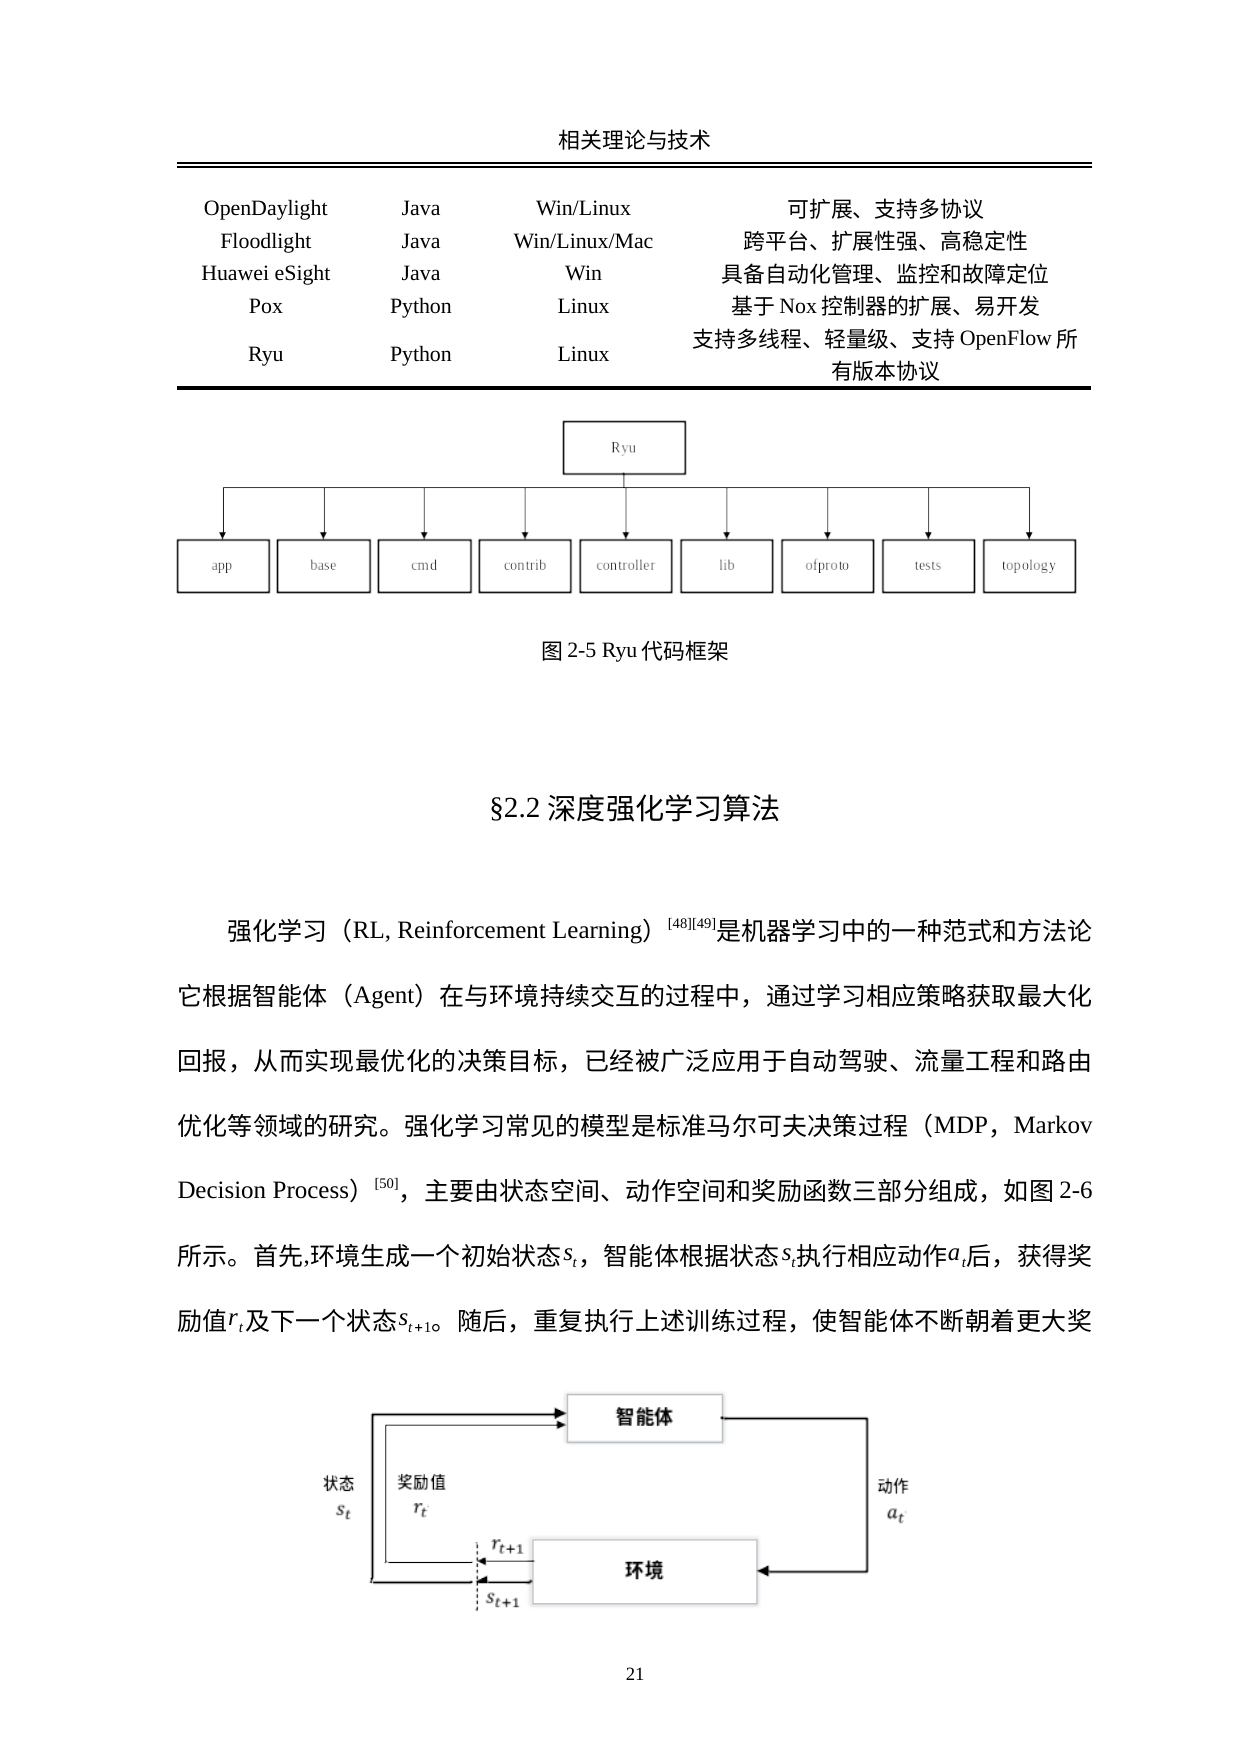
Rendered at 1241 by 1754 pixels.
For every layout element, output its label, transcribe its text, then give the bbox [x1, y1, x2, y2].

table_cell Huawei eSight [177, 256, 354, 289]
table_cell Ryu [177, 321, 354, 386]
subtitle §2.2 深度强化学习算法 [177, 774, 1092, 839]
table_cell Java [354, 191, 487, 224]
table_cell 具备自动化管理、监控和故障定位 [679, 256, 1091, 289]
table_cell Pox [177, 289, 354, 321]
text 图2-5 Ryu代码框架 [177, 406, 1092, 666]
table_cell Python [354, 321, 487, 386]
table_cell 基于Nox控制器的扩展、易开发 [679, 289, 1091, 321]
table_cell Linux [487, 321, 679, 386]
table_cell Linux [487, 289, 679, 321]
table_cell Python [354, 289, 487, 321]
table_cell 跨平台、扩展性强、高稳定性 [679, 224, 1091, 256]
table_cell OpenDaylight [177, 191, 354, 224]
table_cell Java [354, 224, 487, 256]
table_cell 可扩展、支持多协议 [679, 191, 1091, 224]
table_cell Win [487, 256, 679, 289]
table_cell Win/Linux [487, 191, 679, 224]
table_cell Win/Linux/Mac [487, 224, 679, 256]
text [177, 897, 1092, 1352]
table_cell 支持多线程、轻量级、支持OpenFlow所有版本协议 [679, 321, 1091, 386]
table_cell Java [354, 256, 487, 289]
table_cell Floodlight [177, 224, 354, 256]
